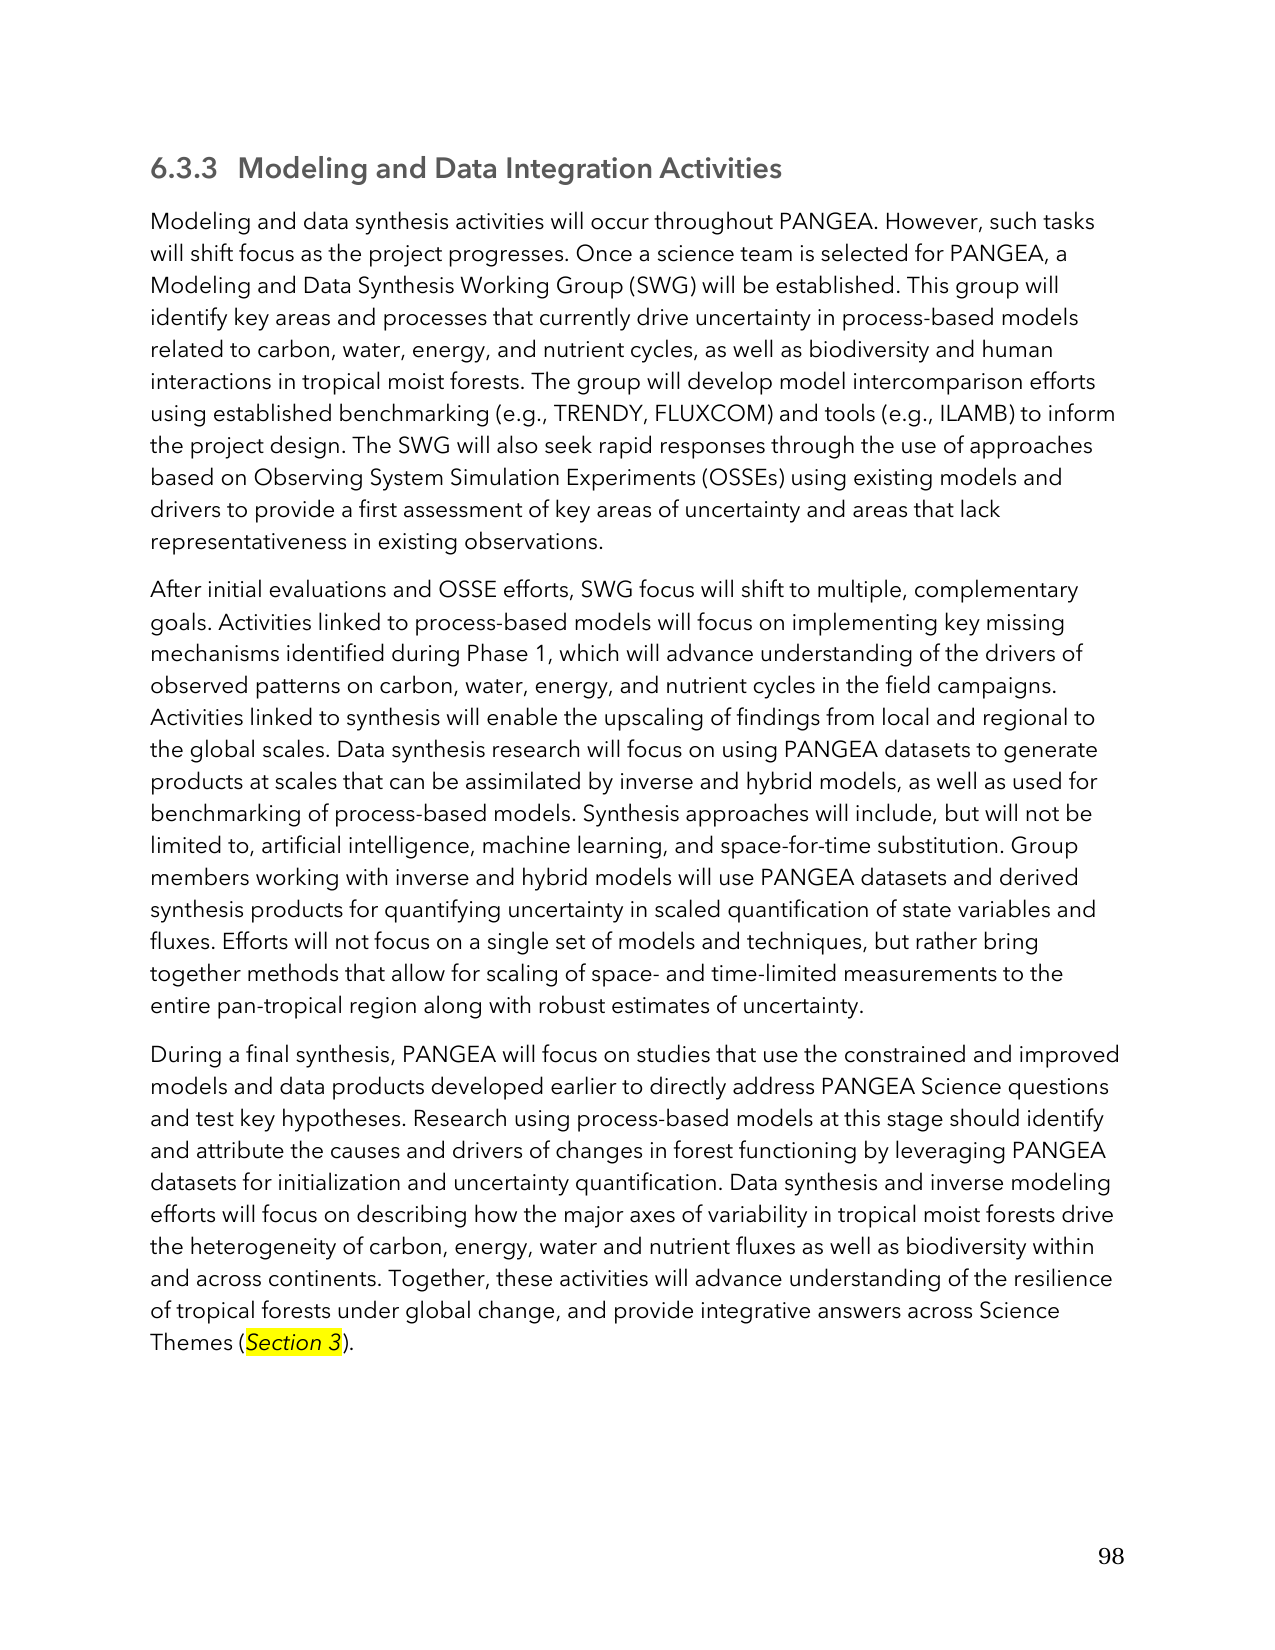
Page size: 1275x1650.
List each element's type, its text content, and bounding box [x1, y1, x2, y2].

text Modeling and data synthesis activities will occur throughout PANGEA. However, such tasks will shift focus as the project progresses. Once a science team is selected for PANGEA, a Modeling and Data Synthesis Working Group (SWG) will be established. This group will identify key areas and processes that currently drive uncertainty in process-based models related to carbon, water, energy, and nutrient cycles, as well as biodiversity and human interactions in tropical moist forests. The group will develop model intercomparison efforts using established benchmarking (e.g., TRENDY, FLUXCOM) and tools (e.g., ILAMB) to inform the project design. The SWG will also seek rapid responses through the use of approaches based on Observing System Simulation Experiments (OSSEs) using existing models and drivers to provide a first assessment of key areas of uncertainty and areas that lack representativeness in existing observations. [150, 207, 1125, 555]
subtitle Modeling and Data Integration Activities [150, 150, 1125, 185]
text After initial evaluations and OSSE efforts, SWG focus will shift to multiple, complementary goals. Activities linked to process-based models will focus on implementing key missing mechanisms identified during Phase 1, which will advance understanding of the drivers of observed patterns on carbon, water, energy, and nutrient cycles in the field campaigns. Activities linked to synthesis will enable the upscaling of findings from local and regional to the global scales. Data synthesis research will focus on using PANGEA datasets to generate products at scales that can be assimilated by inverse and hybrid models, as well as used for benchmarking of process-based models. Synthesis approaches will include, but will not be limited to, artificial intelligence, machine learning, and space-for-time substitution. Group members working with inverse and hybrid models will use PANGEA datasets and derived synthesis products for quantifying uncertainty in scaled quantification of state variables and fluxes. Efforts will not focus on a single set of models and techniques, but rather bring together methods that allow for scaling of space- and time-limited measurements to the entire pan-tropical region along with robust estimates of uncertainty. [150, 576, 1125, 1019]
text During a final synthesis, PANGEA will focus on studies that use the constrained and improved models and data products developed earlier to directly address PANGEA Science questions and test key hypotheses. Research using process-based models at this stage should identify and attribute the causes and drivers of changes in forest functioning by leveraging PANGEA datasets for initialization and uncertainty quantification. Data synthesis and inverse modeling efforts will focus on describing how the major axes of variability in tropical moist forests drive the heterogeneity of carbon, energy, water and nutrient fluxes as well as biodiversity within and across continents. Together, these activities will advance understanding of the resilience of tropical forests under global change, and provide integrative answers across Science Themes (Section 3). [150, 1040, 1125, 1356]
